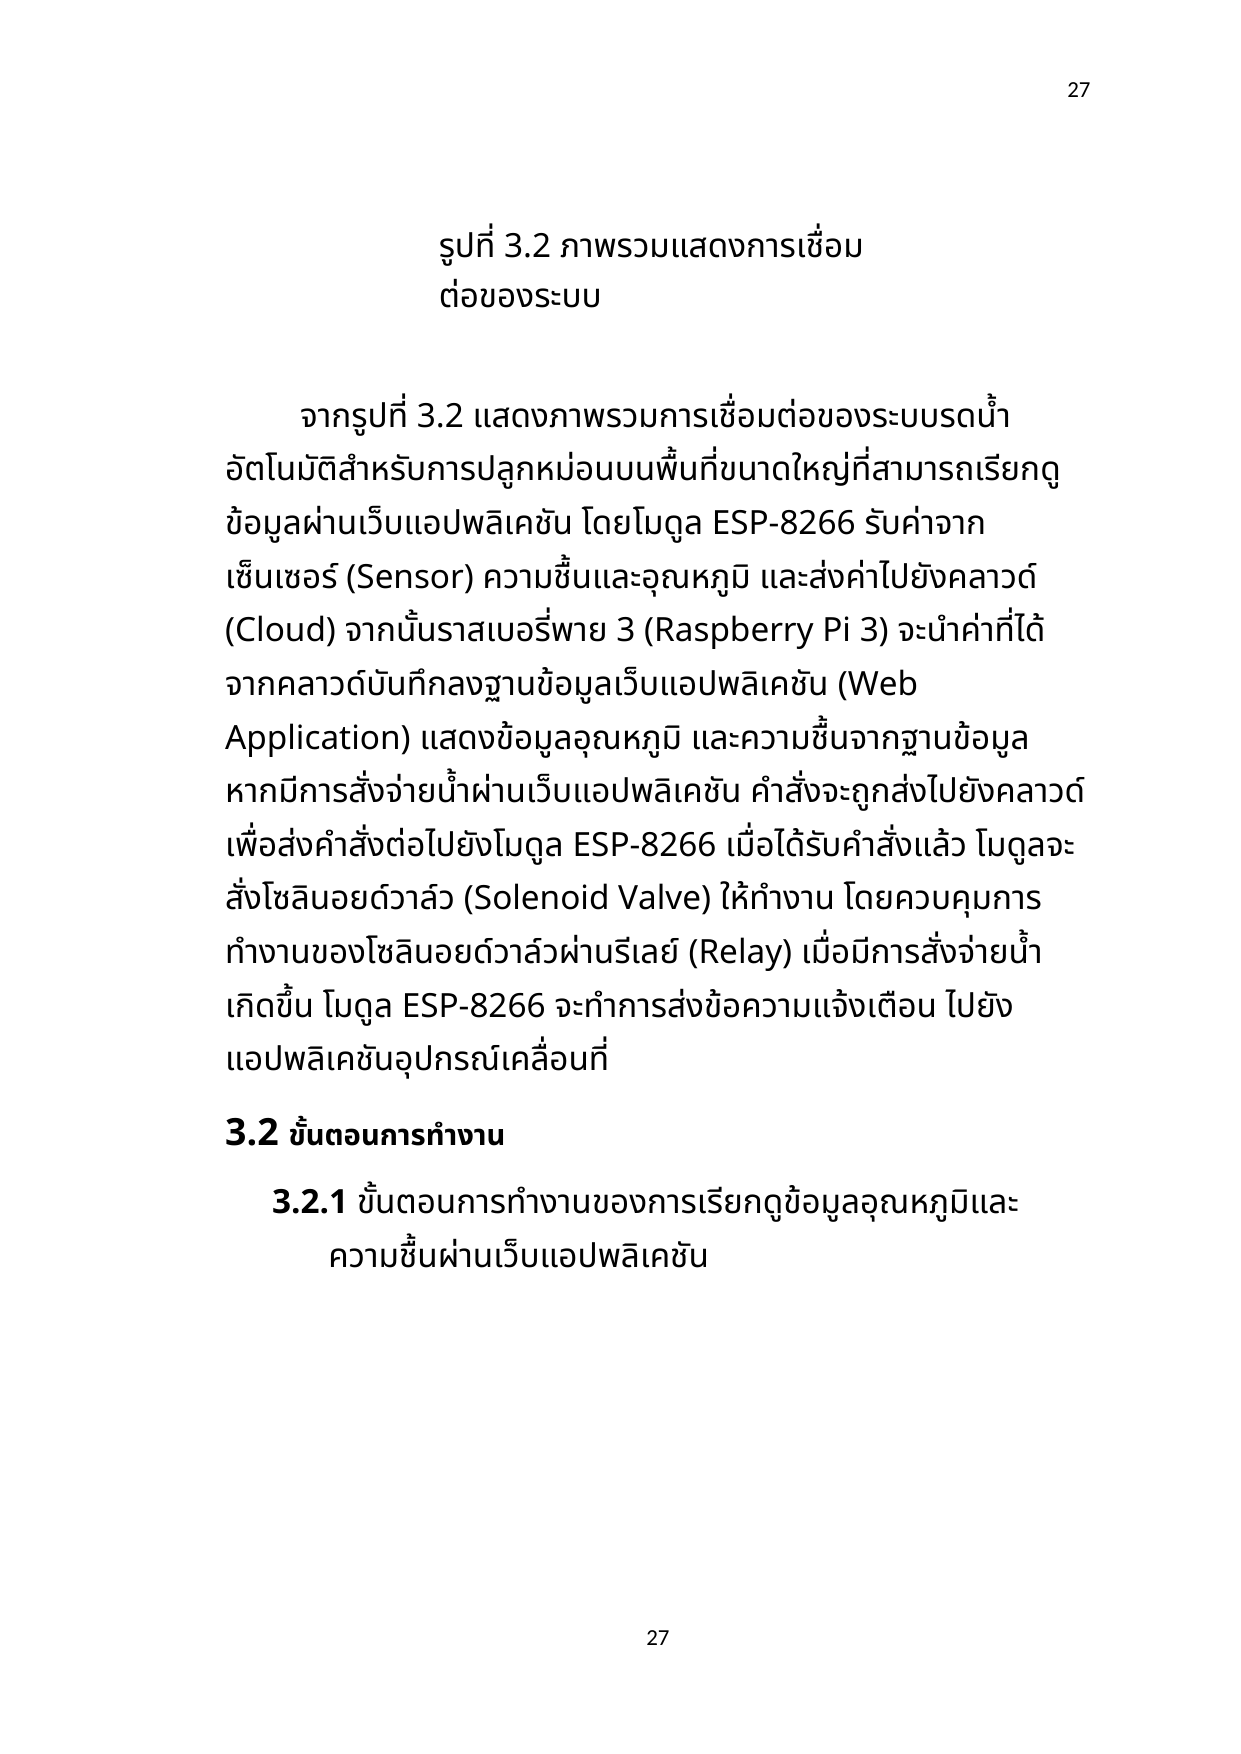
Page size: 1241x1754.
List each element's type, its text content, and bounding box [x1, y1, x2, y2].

subtitle 3.2 ขั้นตอนการทำงาน [225, 1105, 1090, 1158]
text จากรูปที่ 3.2 แสดงภาพรวมการเชื่อมต่อของระบบรดน้ำอัตโนมัติสำหรับการปลูกหม่อนบนพื้นที่ขนาดใหญ่ที่สามารถเรียกดูข้อมูลผ่านเว็บแอปพลิเคชัน โดยโมดูล ESP-8266 รับค่าจากเซ็นเซอร์ (Sensor) ความชื้นและอุณหภูมิ และส่งค่าไปยังคลาวด์ (Cloud) จากนั้นราสเบอรี่พาย 3 (Raspberry Pi 3) จะนำค่าที่ได้จากคลาวด์บันทึกลงฐานข้อมูลเว็บแอปพลิเคชัน (Web Application) แสดงข้อมูลอุณหภูมิ และความชื้นจากฐานข้อมูล หากมีการสั่งจ่ายน้ำผ่านเว็บแอปพลิเคชัน คำสั่งจะถูกส่งไปยังคลาวด์ เพื่อส่งคำสั่งต่อไปยังโมดูล ESP-8266 เมื่อได้รับคำสั่งแล้ว โมดูลจะสั่งโซลินอยด์วาล์ว (Solenoid Valve) ให้ทำงาน โดยควบคุมการทำงานของโซลินอยด์วาล์วผ่านรีเลย์ (Relay) เมื่อมีการสั่งจ่ายน้ำเกิดขึ้น โมดูล ESP-8266 จะทำการส่งข้อความแจ้งเตือน ไปยังแอปพลิเคชันอุปกรณ์เคลื่อนที่ [225, 392, 1090, 1086]
subtitle 3.2.1 ขั้นตอนการทำงานของการเรียกดูข้อมูลอุณหภูมิและความชื้นผ่านเว็บแอปพลิเคชัน [272, 1178, 1090, 1282]
